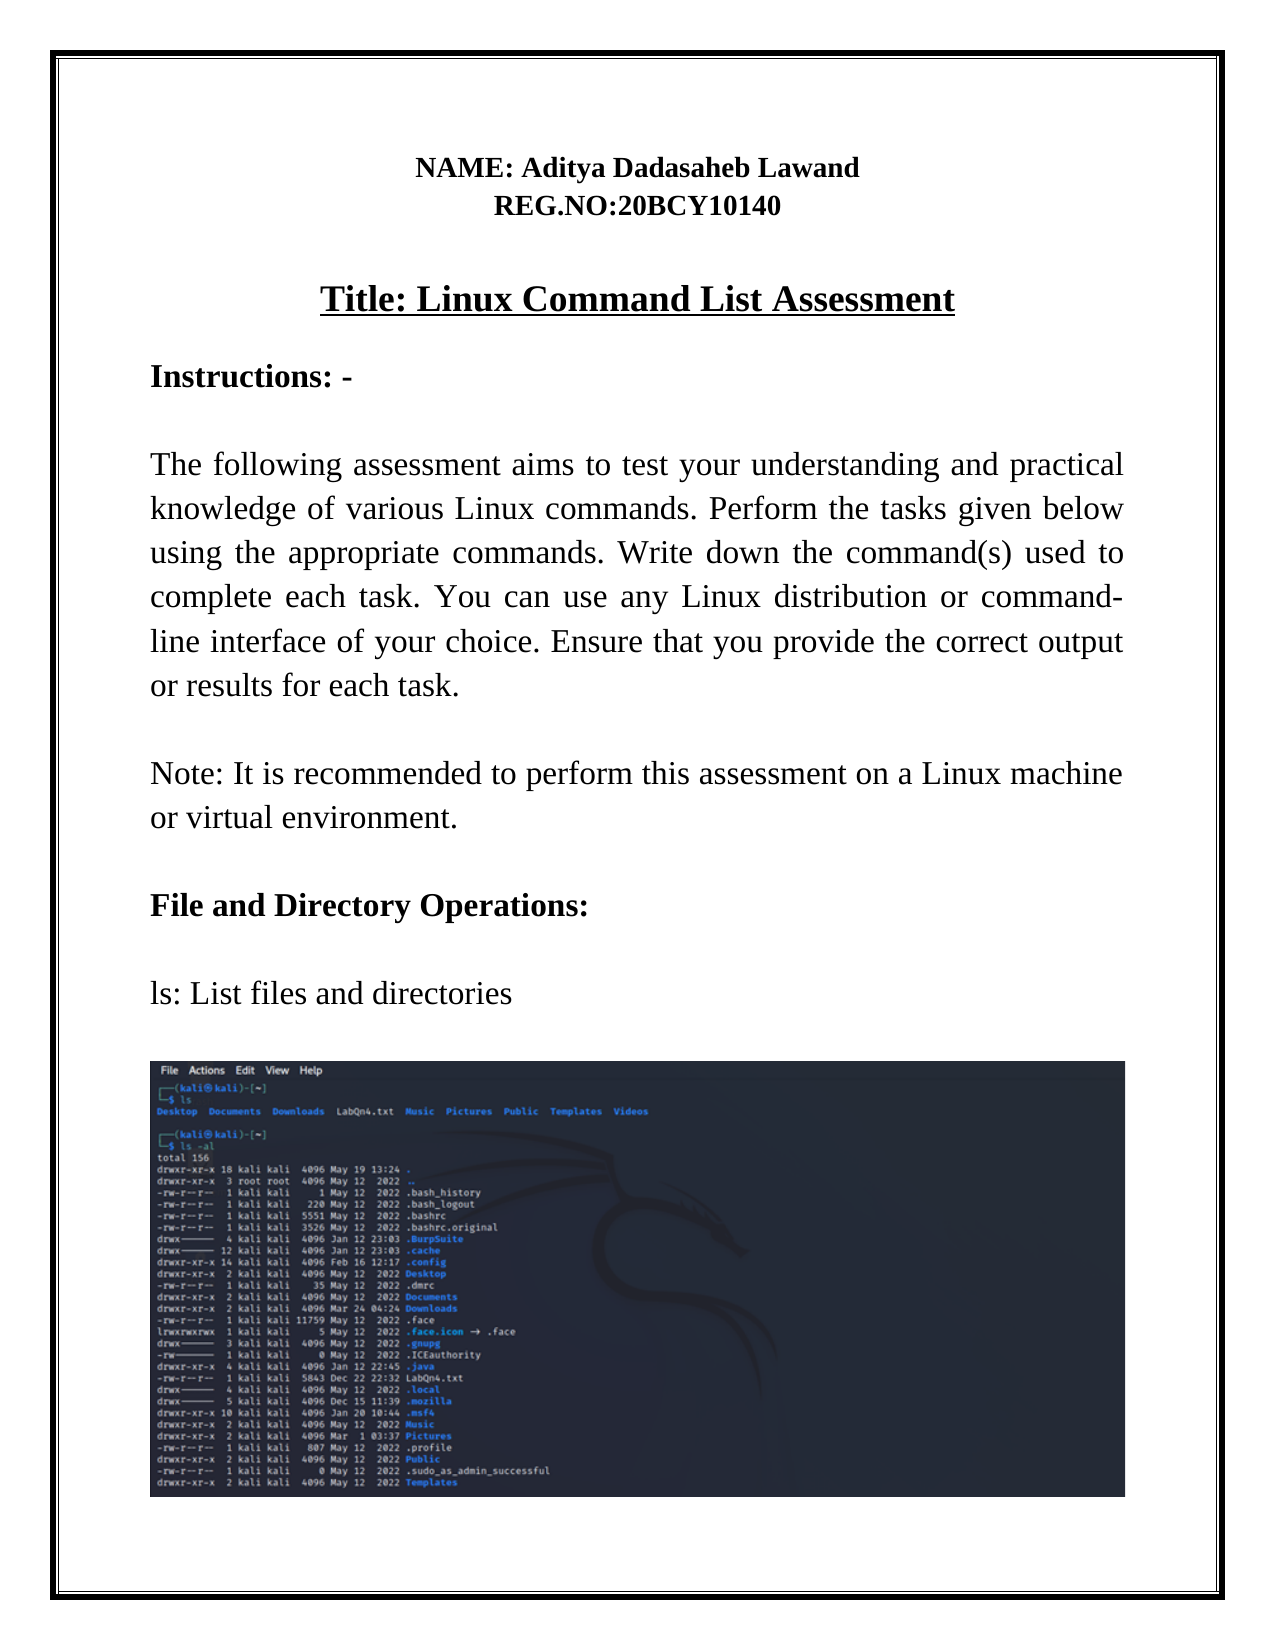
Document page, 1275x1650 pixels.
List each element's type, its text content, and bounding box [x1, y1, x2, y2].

text NAME: Aditya Dadasaheb Lawand [150, 150, 1125, 183]
picture [150, 1061, 1125, 1497]
text Title: Linux Command List Assessment [150, 277, 1125, 320]
text Note: It is recommended to perform this assessment on a Linux machine or virtual environment. [150, 753, 1125, 835]
text REG.NO:20BCY10140 [150, 188, 1125, 222]
text The following assessment aims to test your understanding and practical knowledge of various Linux commands. Perform the tasks given below using the appropriate commands. Write down the command(s) used to complete each task. You can use any Linux distribution or command-line interface of your choice. Ensure that you provide the correct output or results for each task. [150, 444, 1125, 703]
text Instructions: - [150, 356, 1125, 395]
text File and Directory Operations: [150, 885, 1125, 923]
text ls: List files and directories [150, 973, 1125, 1012]
